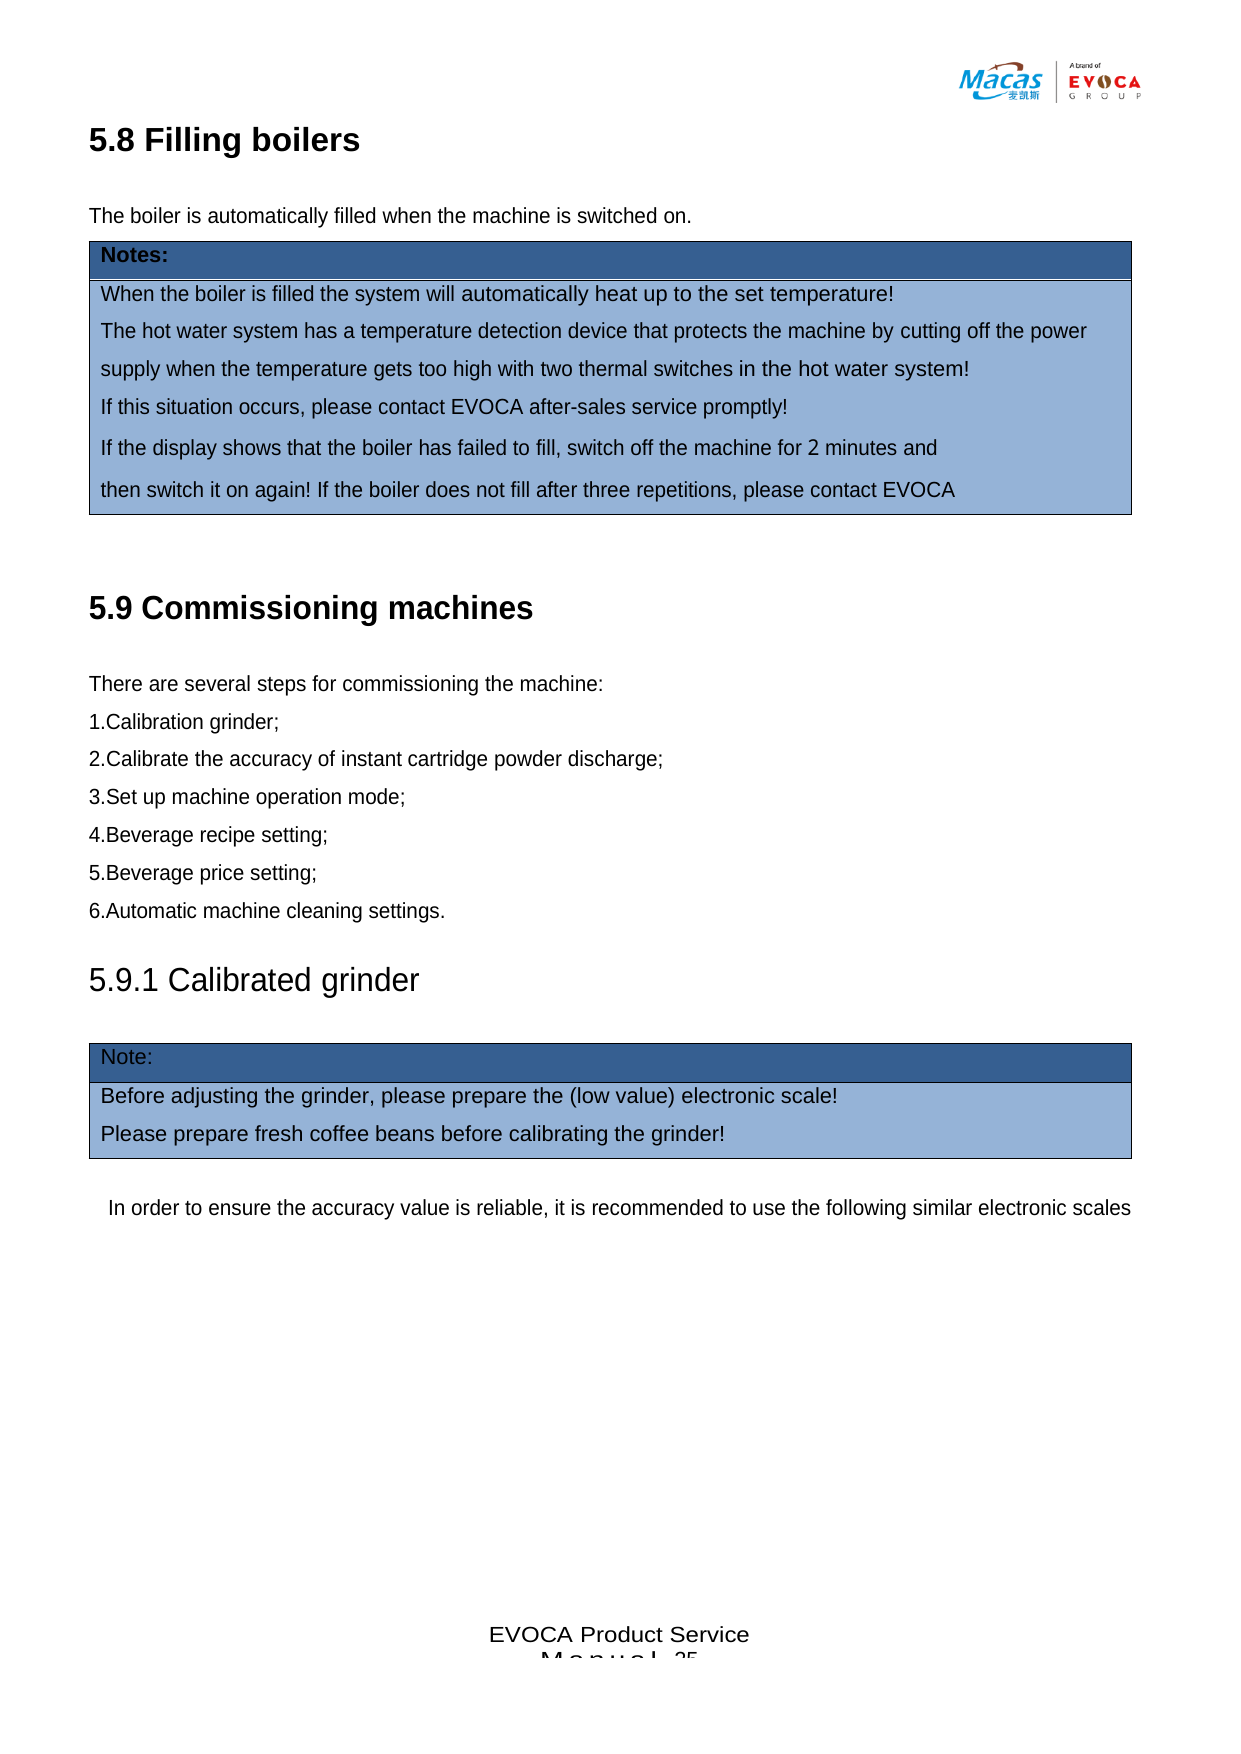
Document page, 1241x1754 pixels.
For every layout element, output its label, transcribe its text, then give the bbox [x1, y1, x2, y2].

text 5.Beverage price setting; [88, 860, 1152, 885]
table_cell When the boiler is filled the system will automatically heat up to the set temperature! The hot water system has a temperature detection device that protects the machine by cutting off the power supply when the temperature gets too high with two thermal switches in the hot water system! If this situation occurs, please contact EVOCA after-sales service promptly! If the display shows that the boiler has failed to fill, switch off the machine for 2 minutes and then switch it on again! If the boiler does not fill after three repetitions, please contact EVOCA [90, 281, 1131, 514]
table_cell Before adjusting the grinder, please prepare the (low value) electronic scale! Please prepare fresh coffee beans before calibrating the grinder! [90, 1083, 1131, 1158]
text 6.Automatic machine cleaning settings. [88, 898, 1152, 923]
text 2.Calibrate the accuracy of instant cartridge powder discharge; [88, 746, 1152, 772]
text There are several steps for commissioning the machine: [88, 671, 1152, 696]
picture [951, 42, 1152, 117]
text 4.Beverage recipe setting; [88, 822, 1152, 847]
subtitle 5.9.1 Calibrated grinder [88, 960, 1152, 999]
subtitle 5.9 Commissioning machines [88, 588, 1152, 627]
subtitle 5.8 Filling boilers [88, 120, 1152, 159]
text 3.Set up machine operation mode; [88, 784, 1152, 809]
table_header Note: [90, 1044, 1131, 1082]
text In order to ensure the accuracy value is reliable, it is recommended to use the following similar electronic scales [88, 1195, 1152, 1220]
table_header Notes: [90, 242, 1131, 279]
text 1.Calibration grinder; [88, 708, 1152, 734]
text The boiler is automatically filled when the machine is switched on. [88, 203, 1152, 228]
